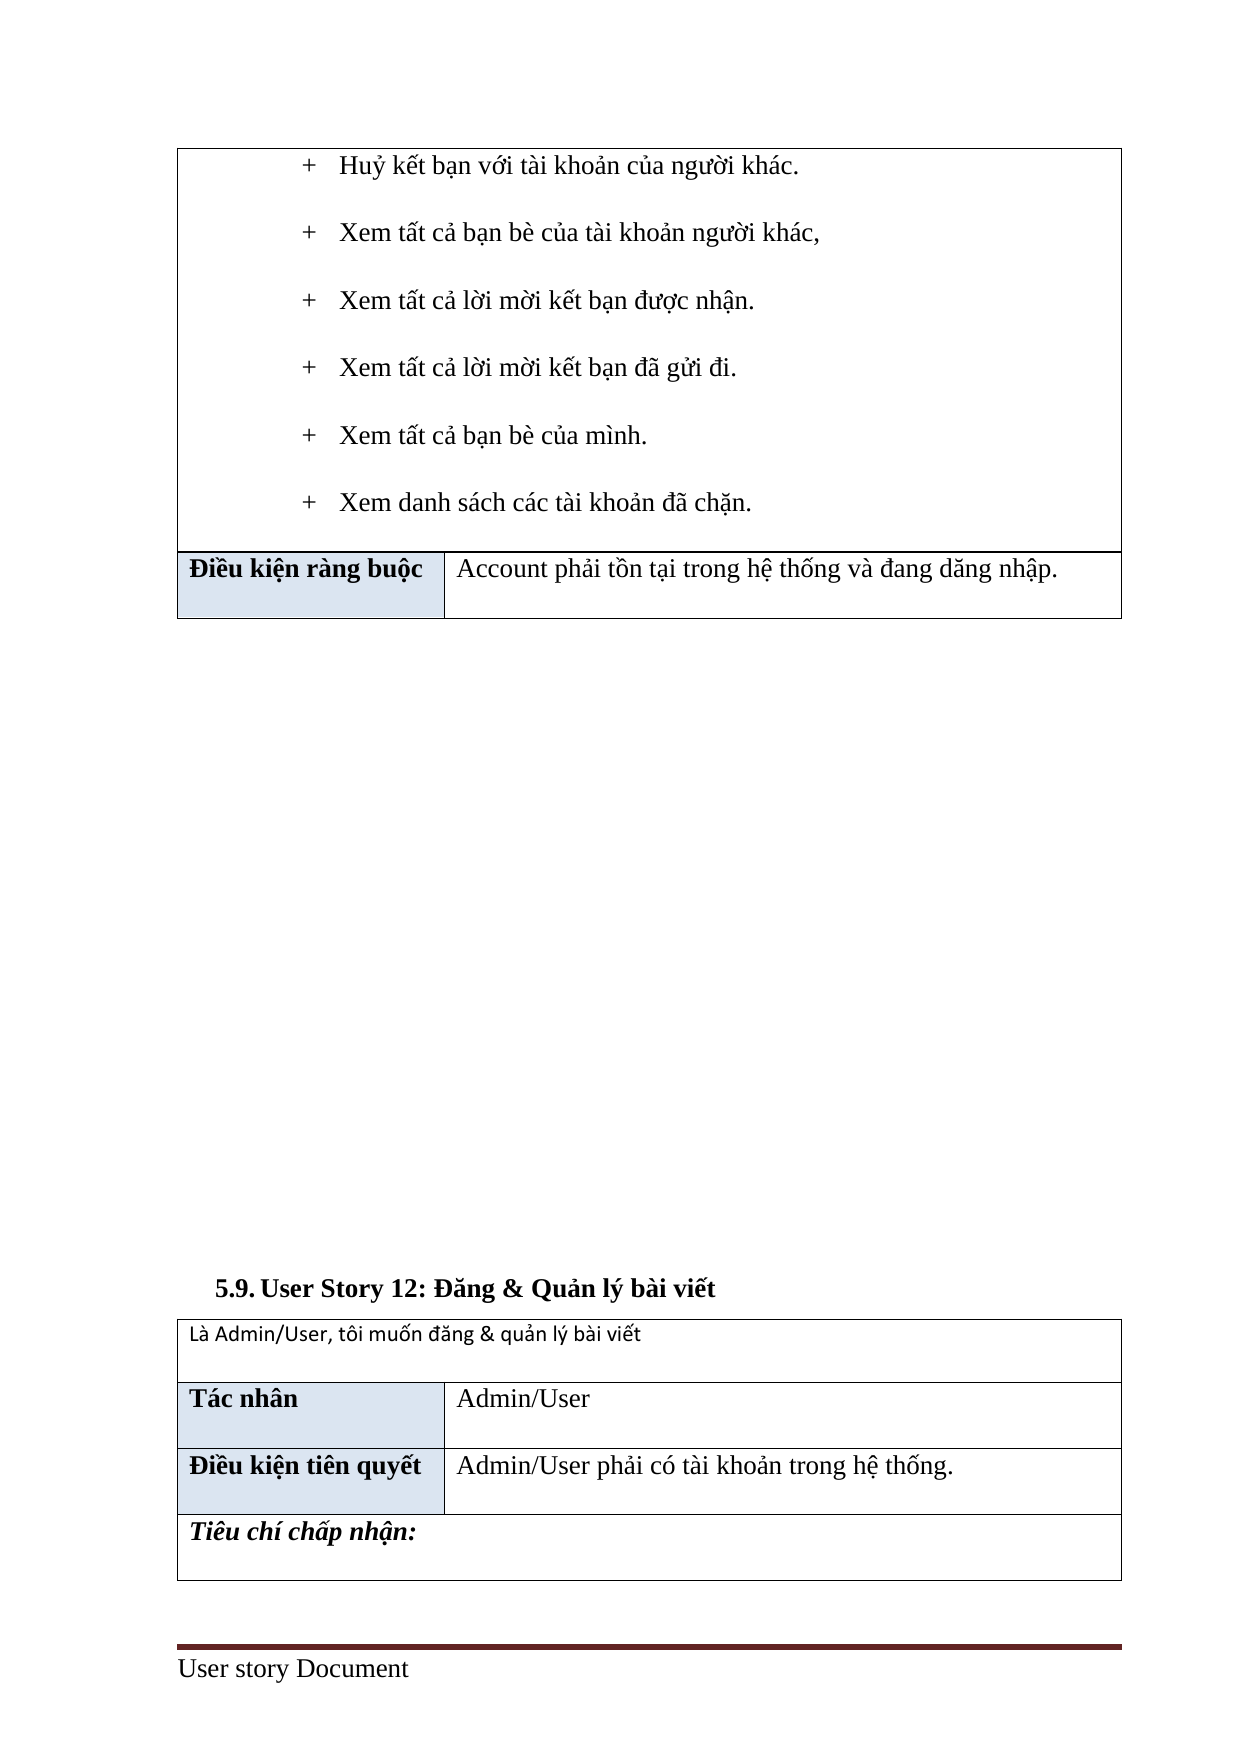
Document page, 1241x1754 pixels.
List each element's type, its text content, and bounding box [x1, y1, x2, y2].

table_cell Điều kiện ràng buộc [178, 553, 444, 617]
table_cell Account phải tồn tại trong hệ thống và đang dăng nhập. [445, 553, 1121, 617]
list User Story 12: Đăng & Quản lý bài viết [215, 1272, 1122, 1303]
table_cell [178, 149, 1121, 551]
